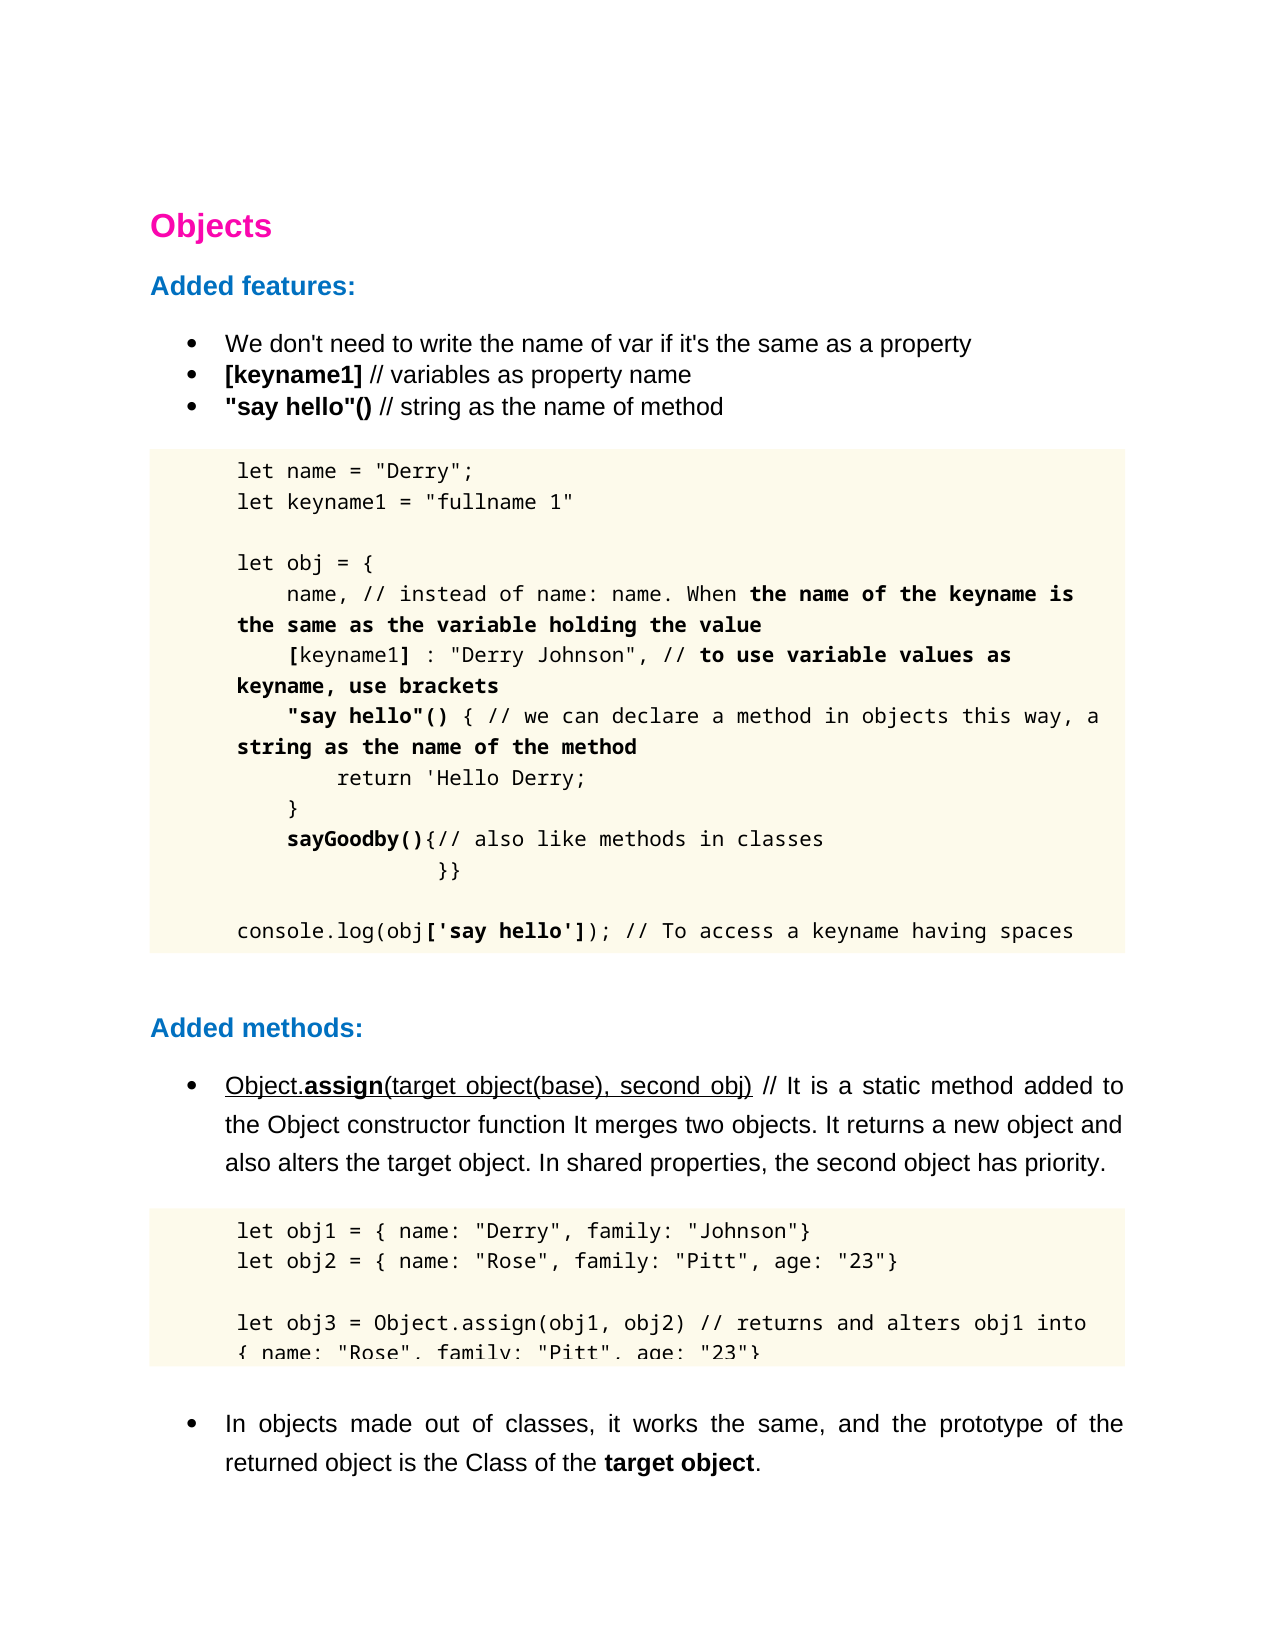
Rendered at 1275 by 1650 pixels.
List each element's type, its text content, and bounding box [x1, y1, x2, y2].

text Added features: [150, 270, 1125, 302]
list In objects made out of classes, it works the same, and the prototype of the returned object is the Class of the target object. [187, 1409, 1125, 1476]
list Object.assign(target object(base), second obj) // It is a static method added to the Object constructor function It merges two objects. It returns a new object and also alters the target object. In shared properties, the second object has priority. [187, 1071, 1125, 1177]
list "say hello"() // string as the name of method [187, 392, 1125, 420]
text Objects [150, 206, 1125, 244]
list [keyname1] // variables as property name [187, 360, 1125, 389]
list We don't need to write the name of var if it's the same as a property [187, 329, 1125, 358]
text Added methods: [150, 1012, 1125, 1043]
